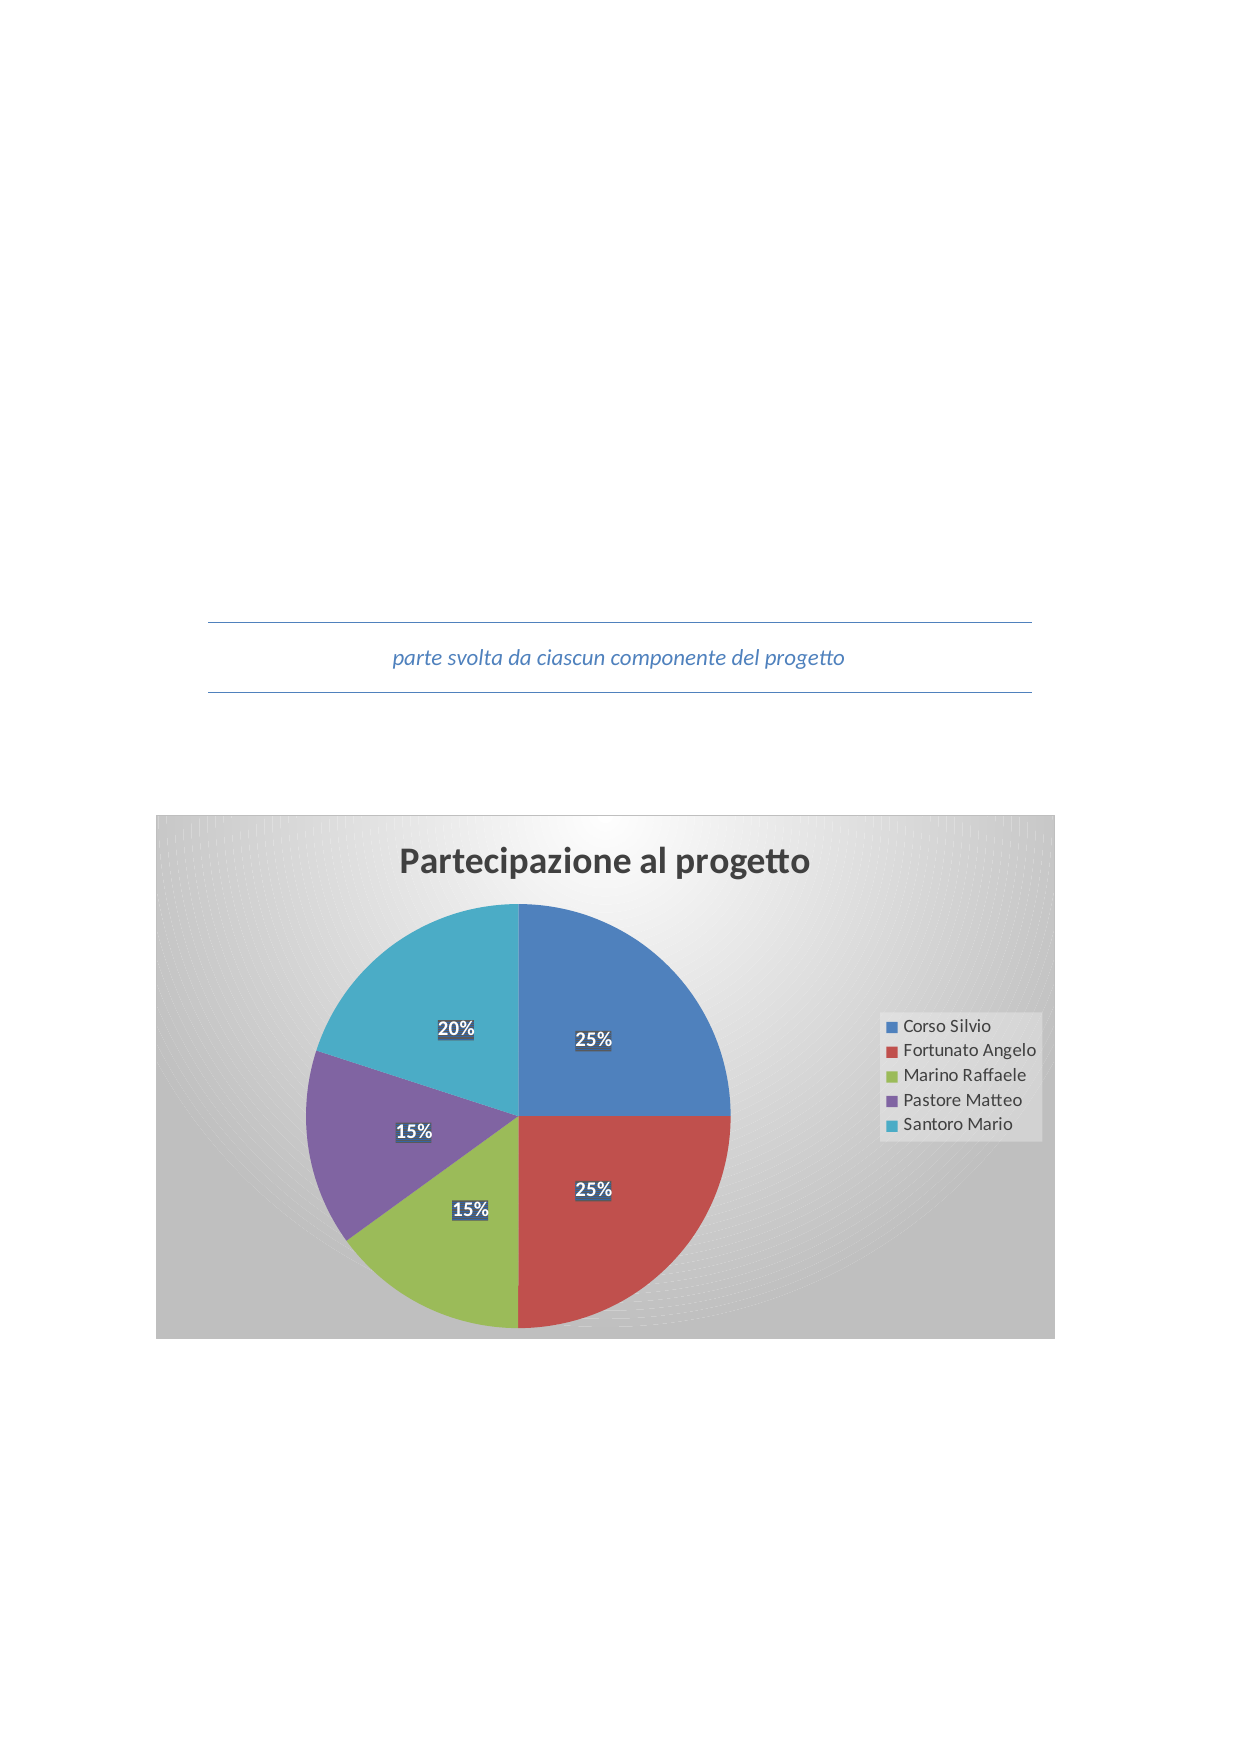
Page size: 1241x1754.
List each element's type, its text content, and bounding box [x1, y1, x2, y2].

text parte svolta da ciascun componente del progetto [208, 623, 1032, 692]
